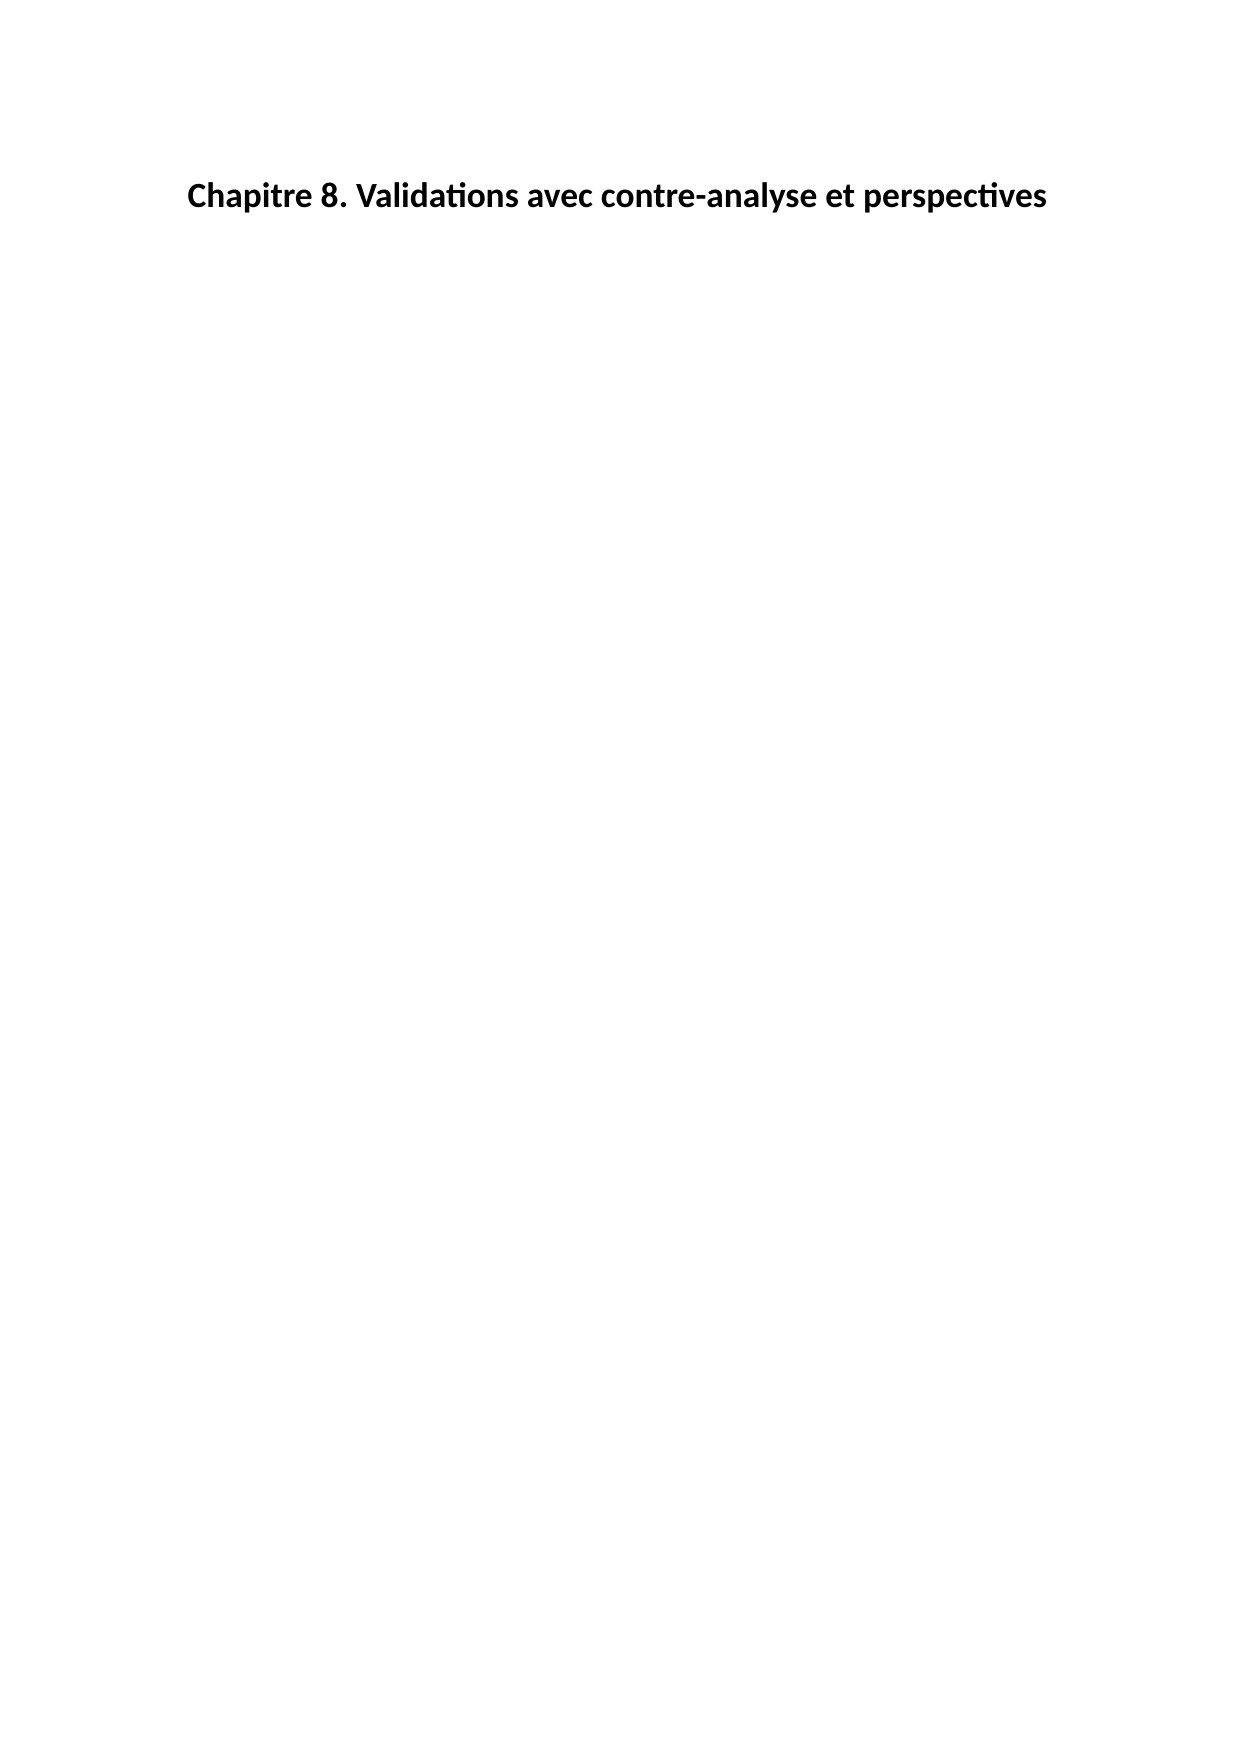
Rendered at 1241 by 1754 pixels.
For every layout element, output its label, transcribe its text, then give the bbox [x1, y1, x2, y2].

subtitle Chapitre 8. Validations avec contre-analyse et perspectives [187, 162, 1085, 227]
